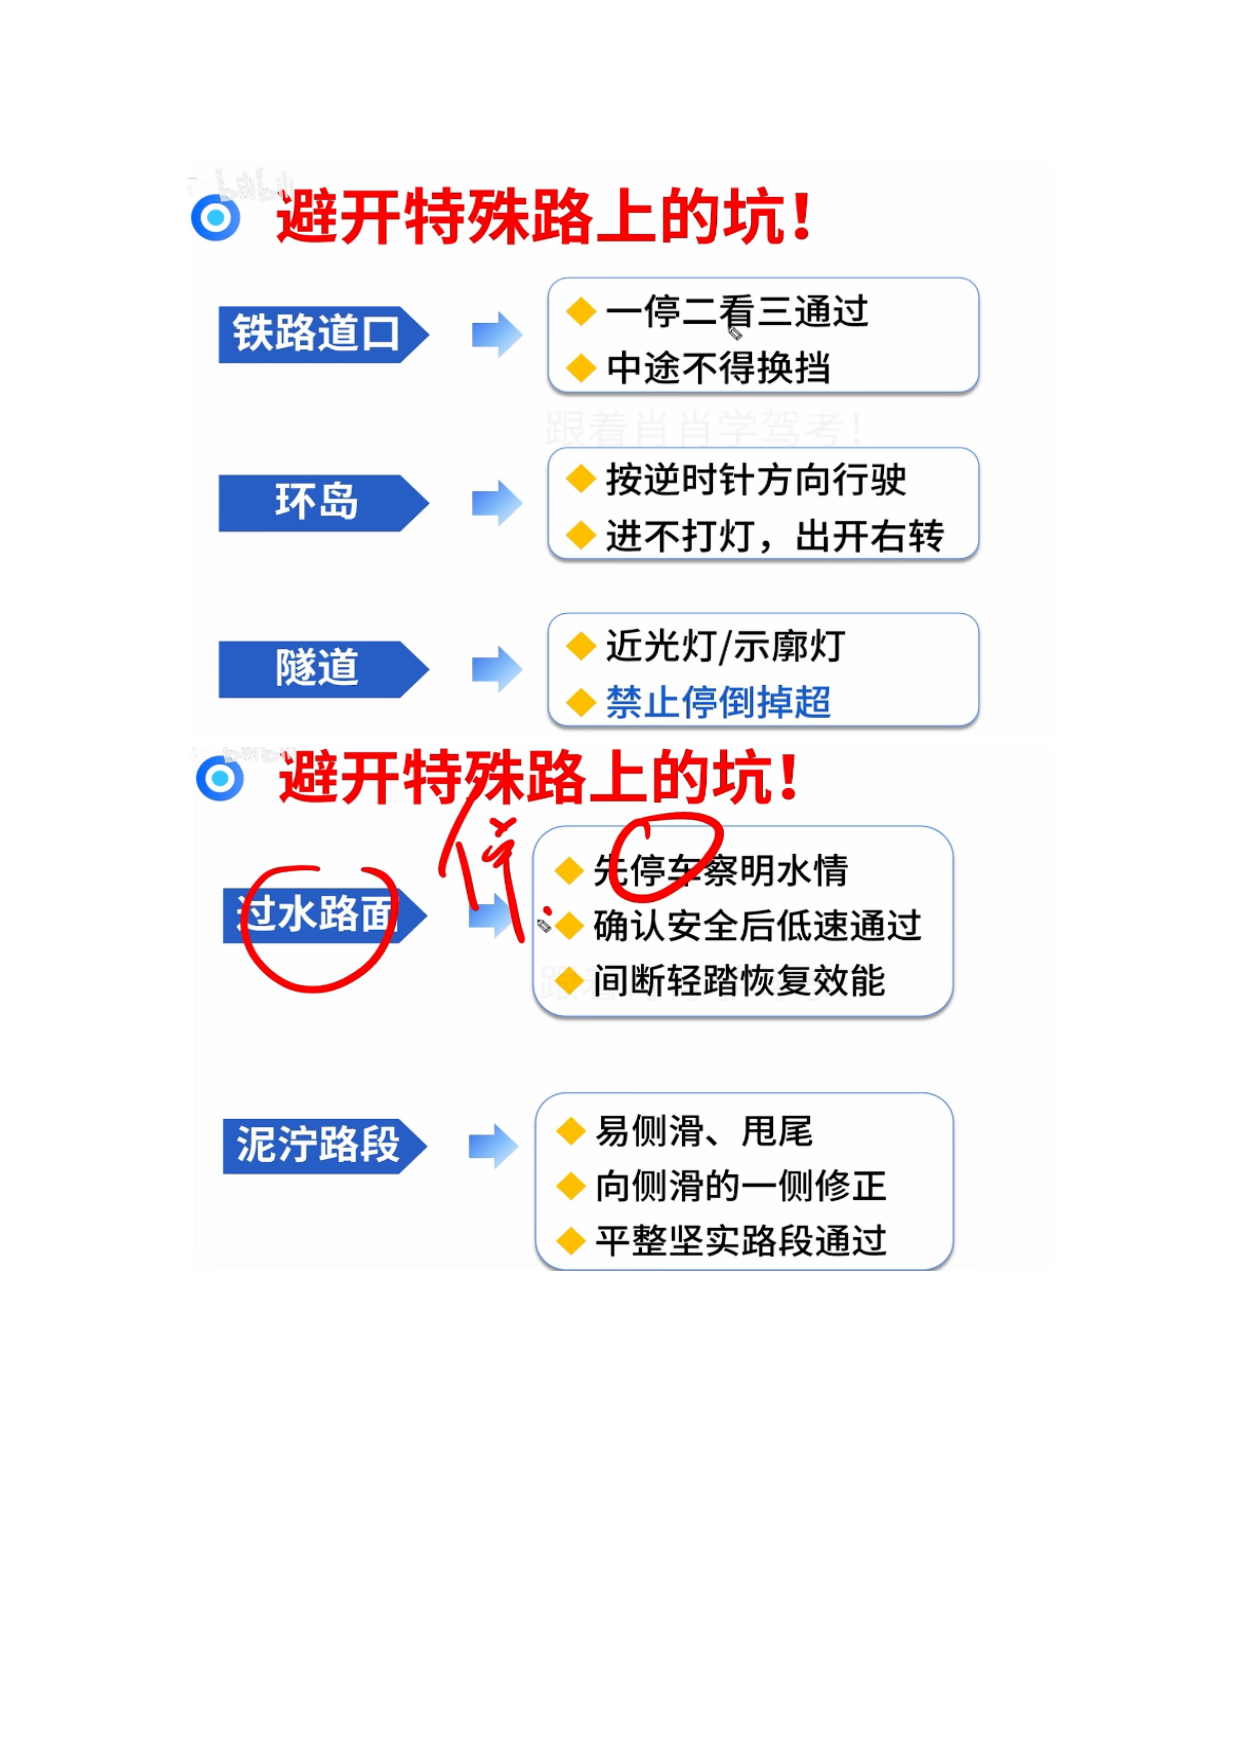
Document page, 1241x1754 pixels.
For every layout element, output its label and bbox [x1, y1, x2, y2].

picture [187, 747, 1053, 1271]
picture [187, 162, 1053, 739]
